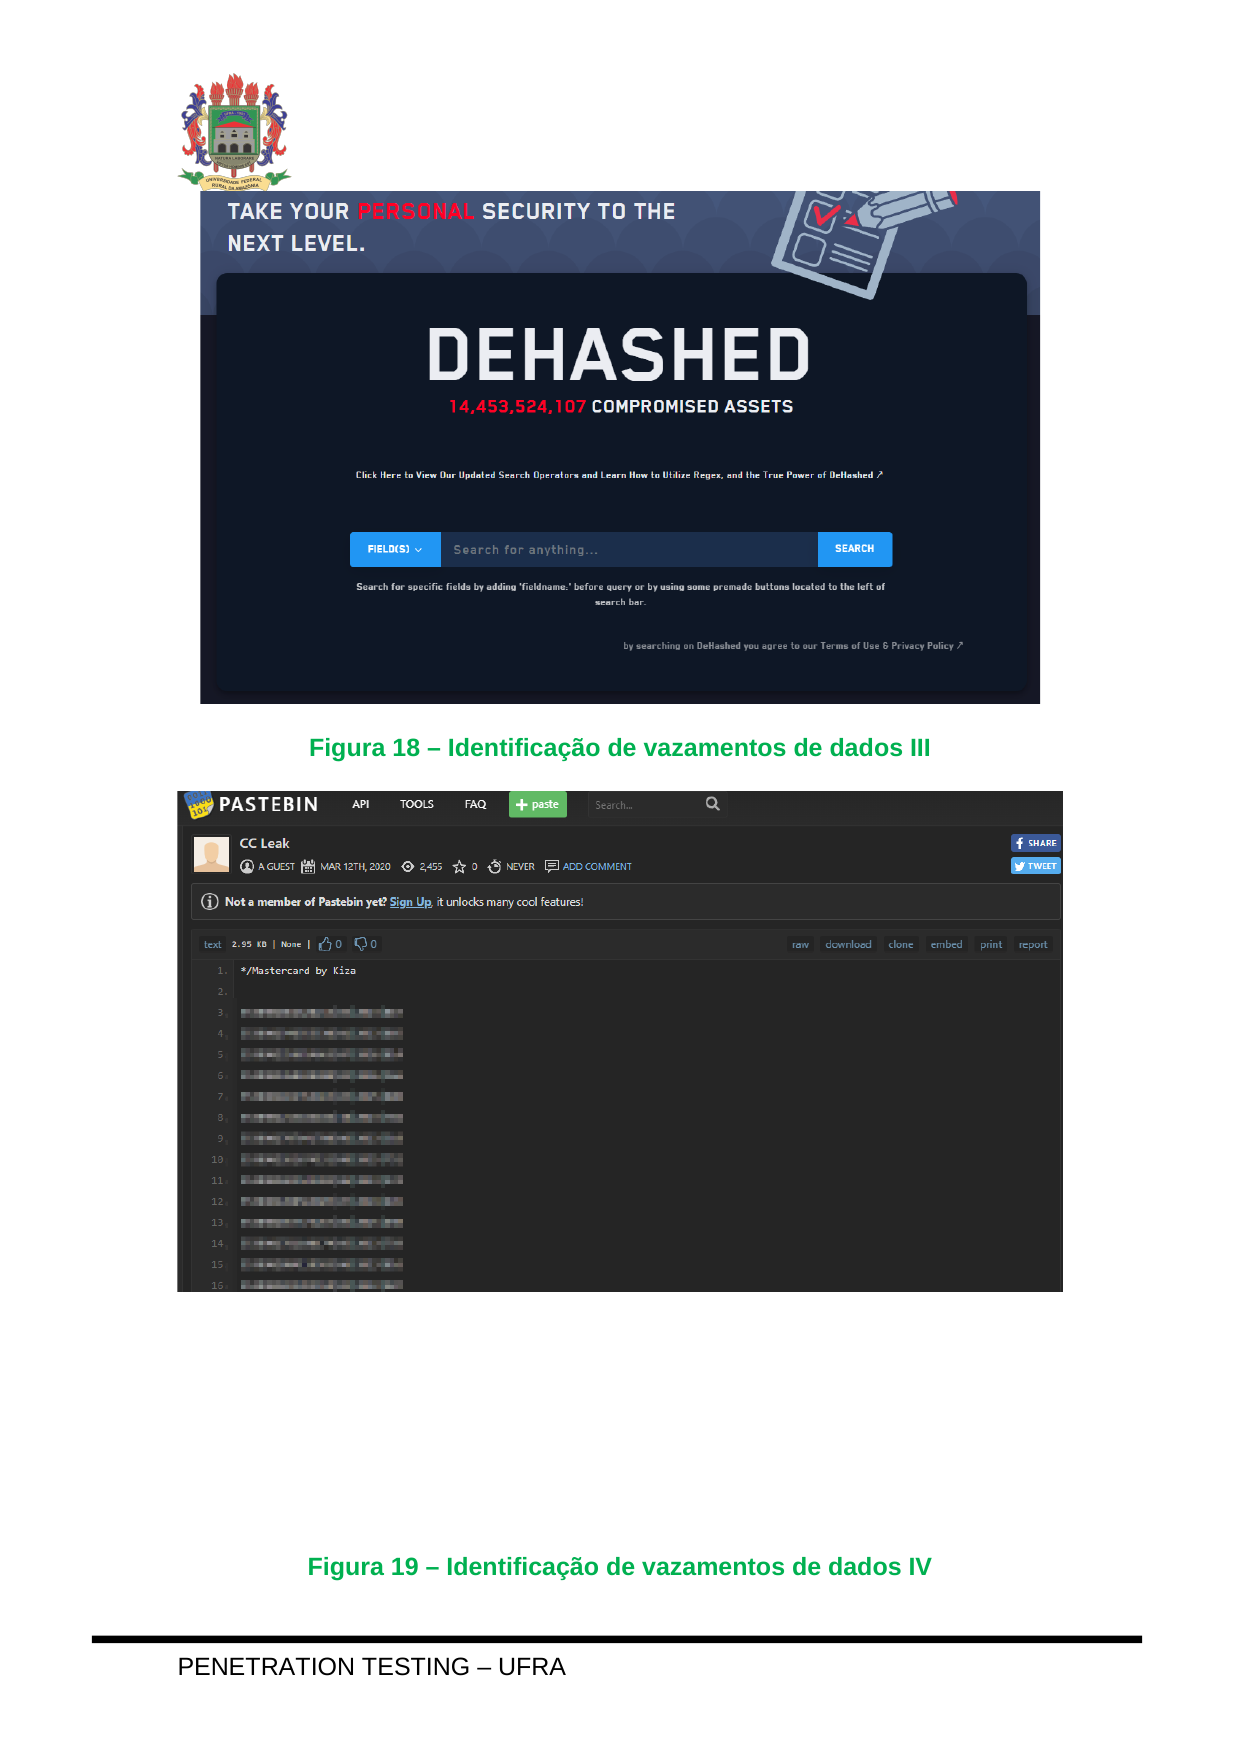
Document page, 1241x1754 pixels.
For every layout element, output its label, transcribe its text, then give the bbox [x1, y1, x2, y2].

text Figura 18 – Identificação de vazamentos de dados III [177, 733, 1063, 762]
text Figura 19 – Identificação de vazamentos de dados IV [177, 1552, 1063, 1581]
picture [177, 73, 1040, 704]
picture [177, 791, 1063, 1292]
